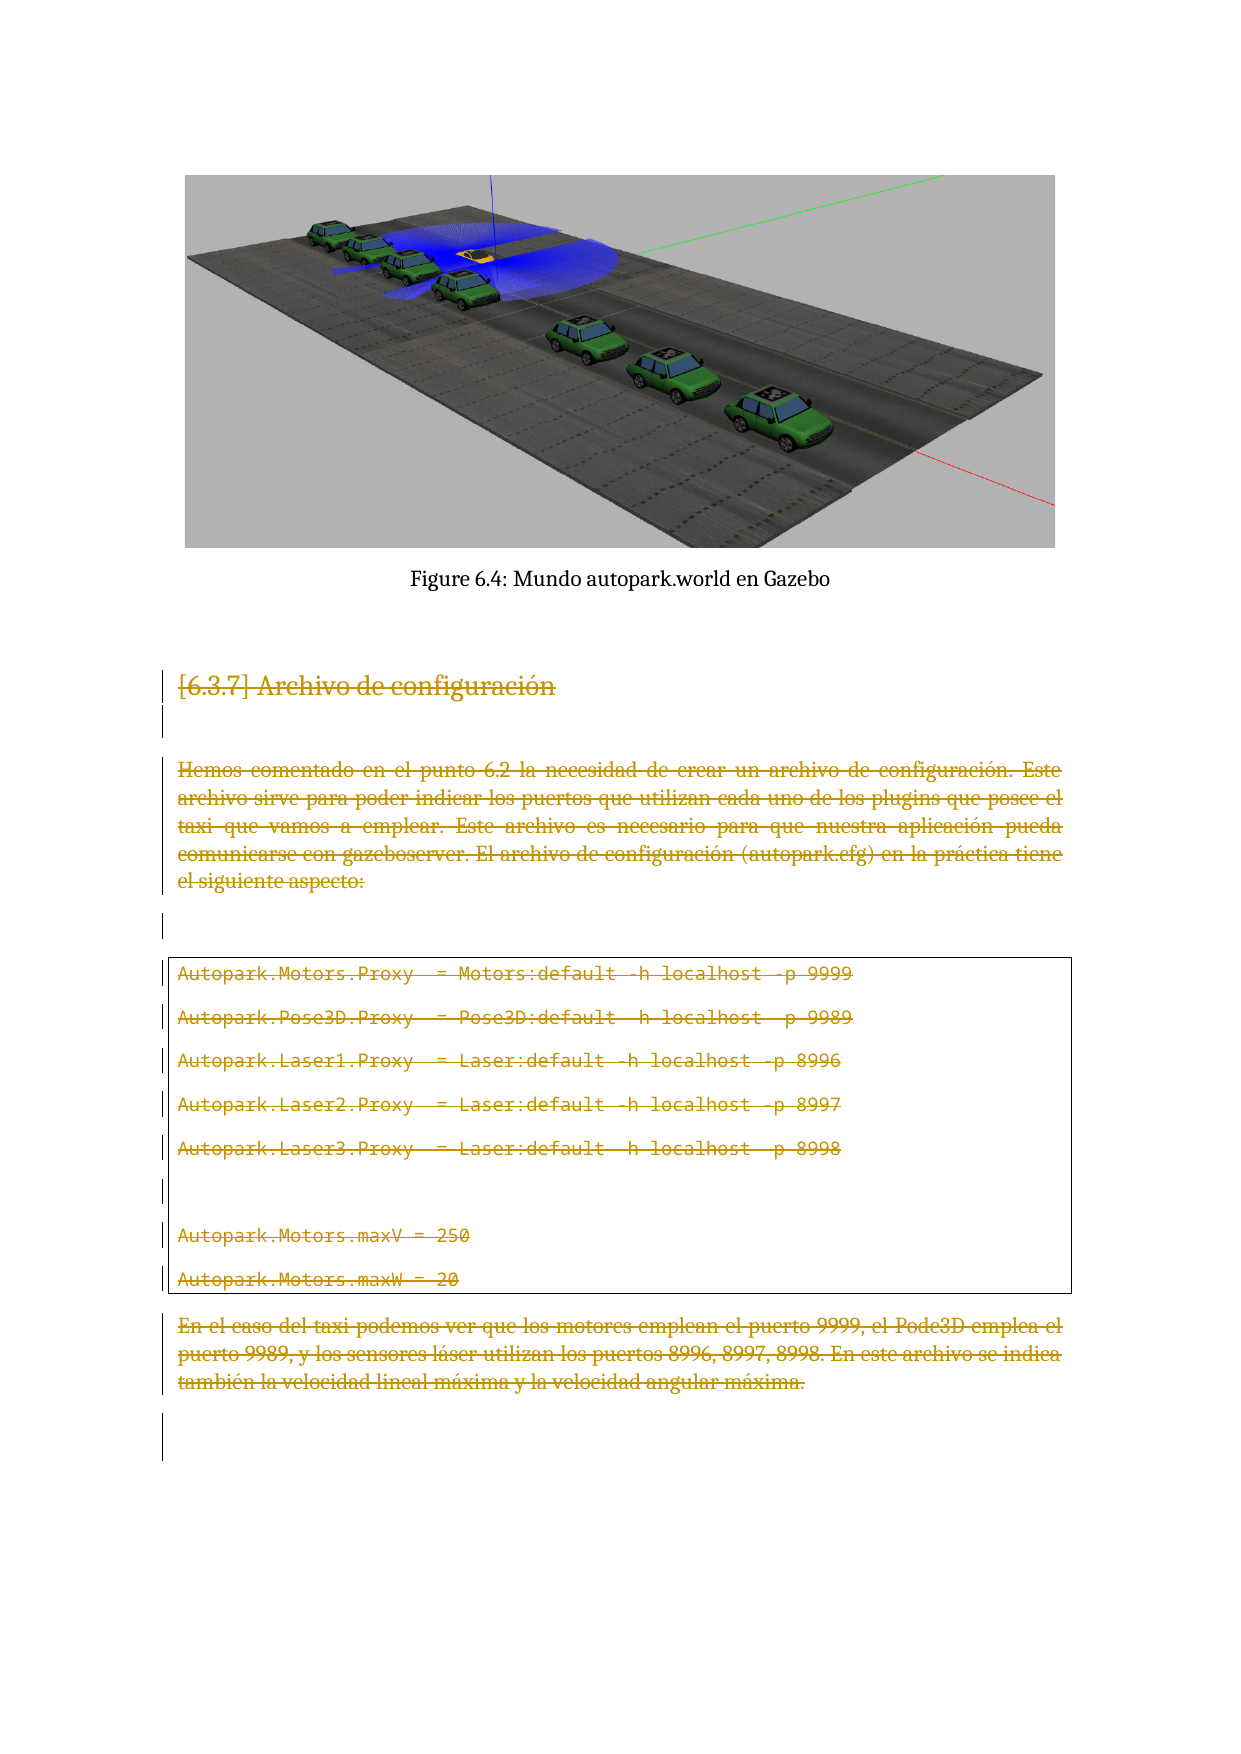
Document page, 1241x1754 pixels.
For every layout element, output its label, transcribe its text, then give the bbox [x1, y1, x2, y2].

picture [184, 175, 1056, 548]
text Figure 6.4: Mundo autopark.world en Gazebo [177, 566, 1063, 593]
